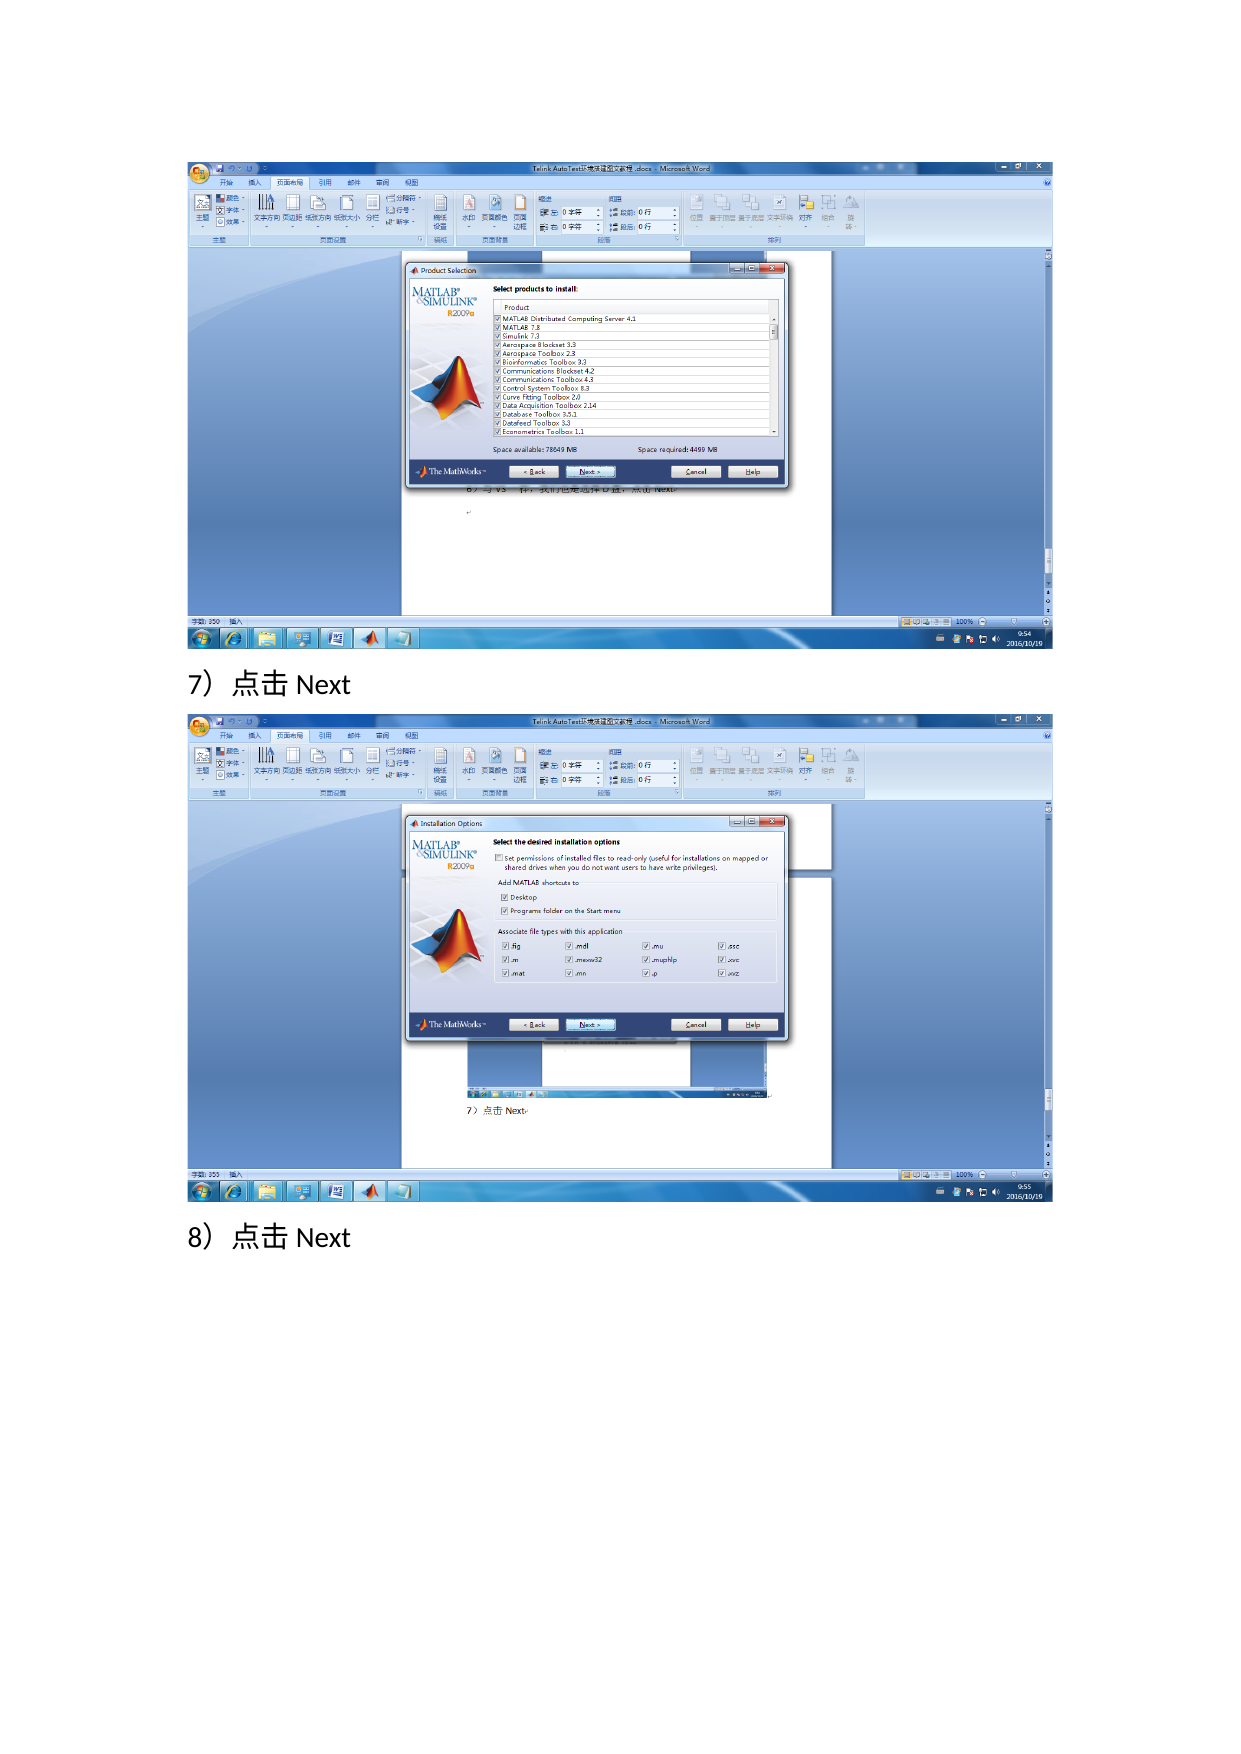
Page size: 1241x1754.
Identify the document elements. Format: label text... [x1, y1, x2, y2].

text 7）点击Next [187, 649, 1053, 714]
text 8）点击Next [187, 1202, 1053, 1267]
picture [187, 162, 1053, 649]
picture [187, 714, 1053, 1202]
